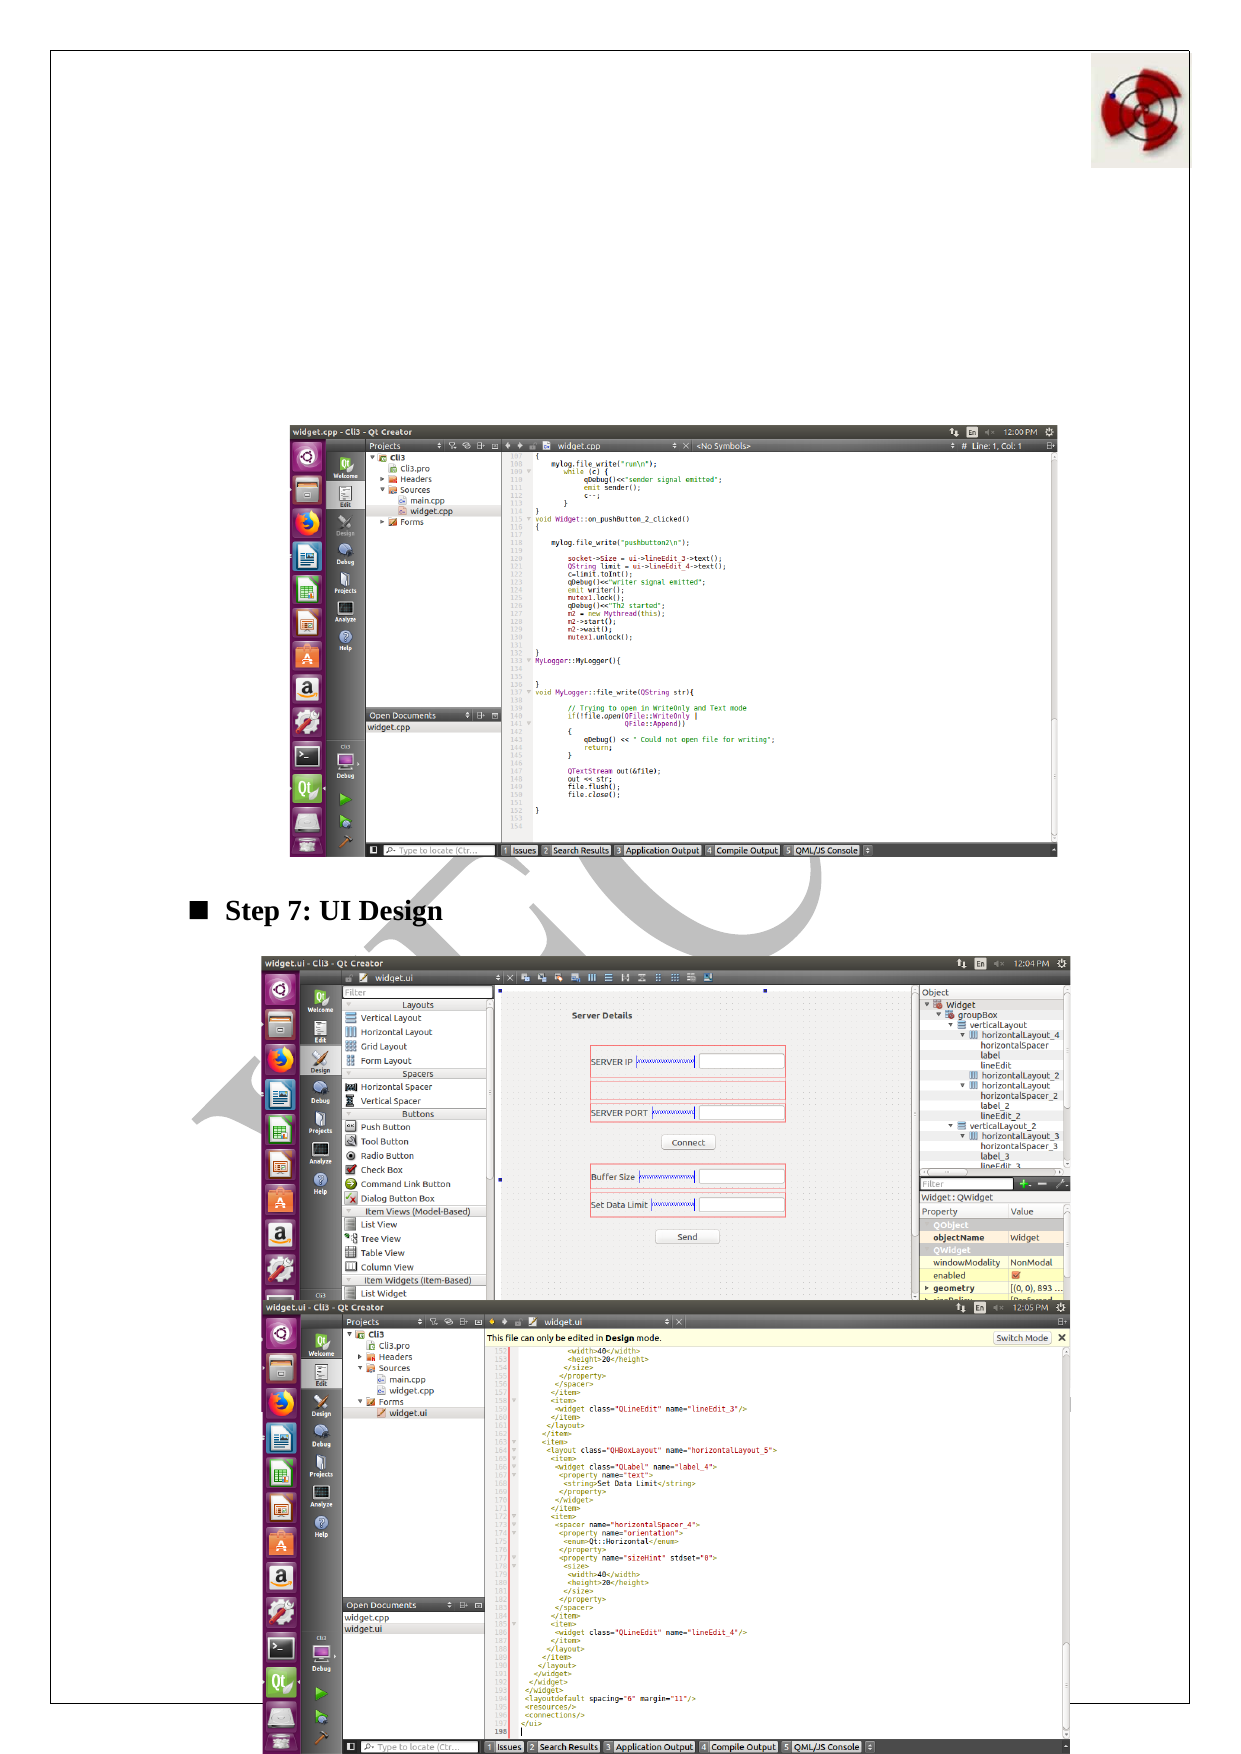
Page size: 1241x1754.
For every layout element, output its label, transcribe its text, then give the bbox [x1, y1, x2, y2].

picture [1091, 53, 1189, 168]
picture [289, 425, 1058, 857]
picture [261, 956, 1071, 1754]
list Step 7: UI Design [187, 893, 1098, 927]
